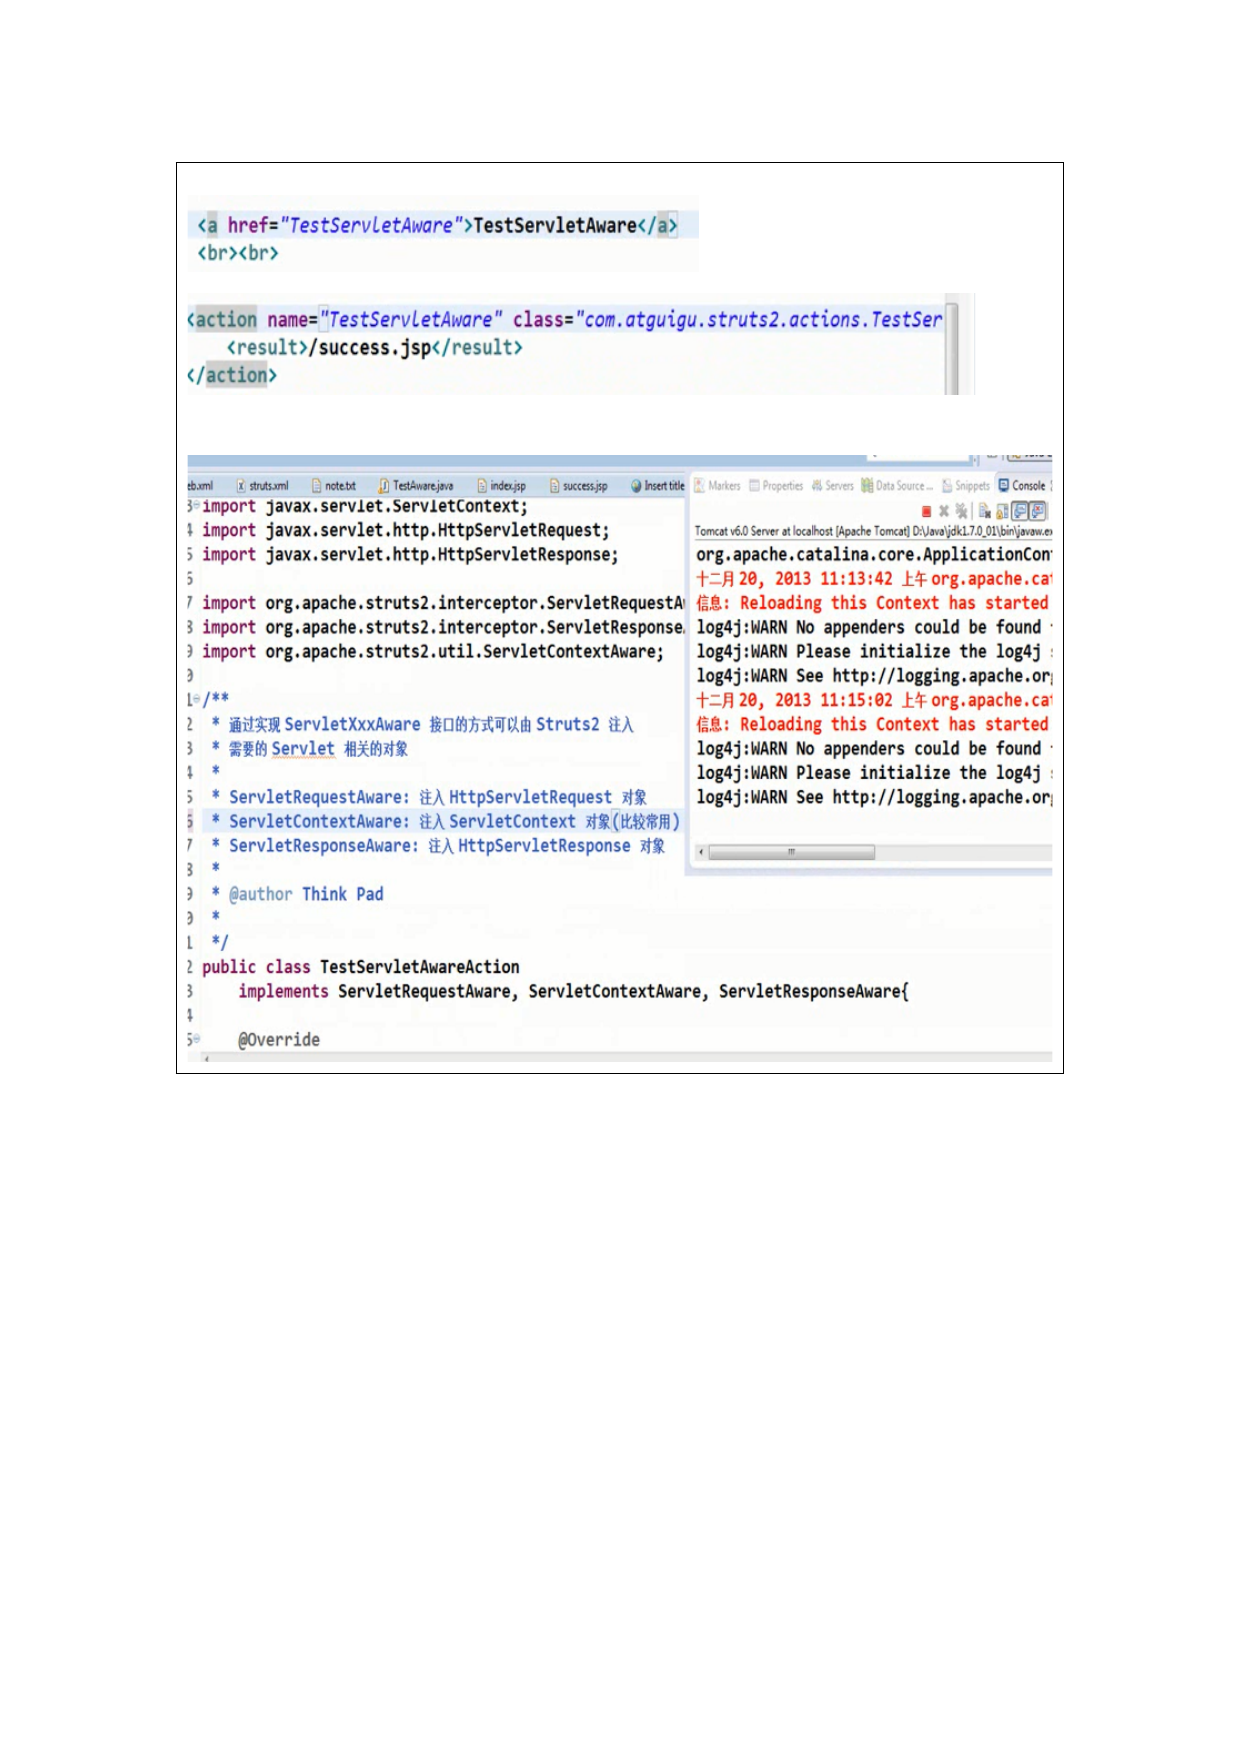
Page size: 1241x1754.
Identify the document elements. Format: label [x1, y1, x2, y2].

table_cell [177, 163, 1063, 1073]
picture [187, 293, 976, 395]
picture [187, 195, 699, 272]
picture [187, 455, 1053, 1062]
